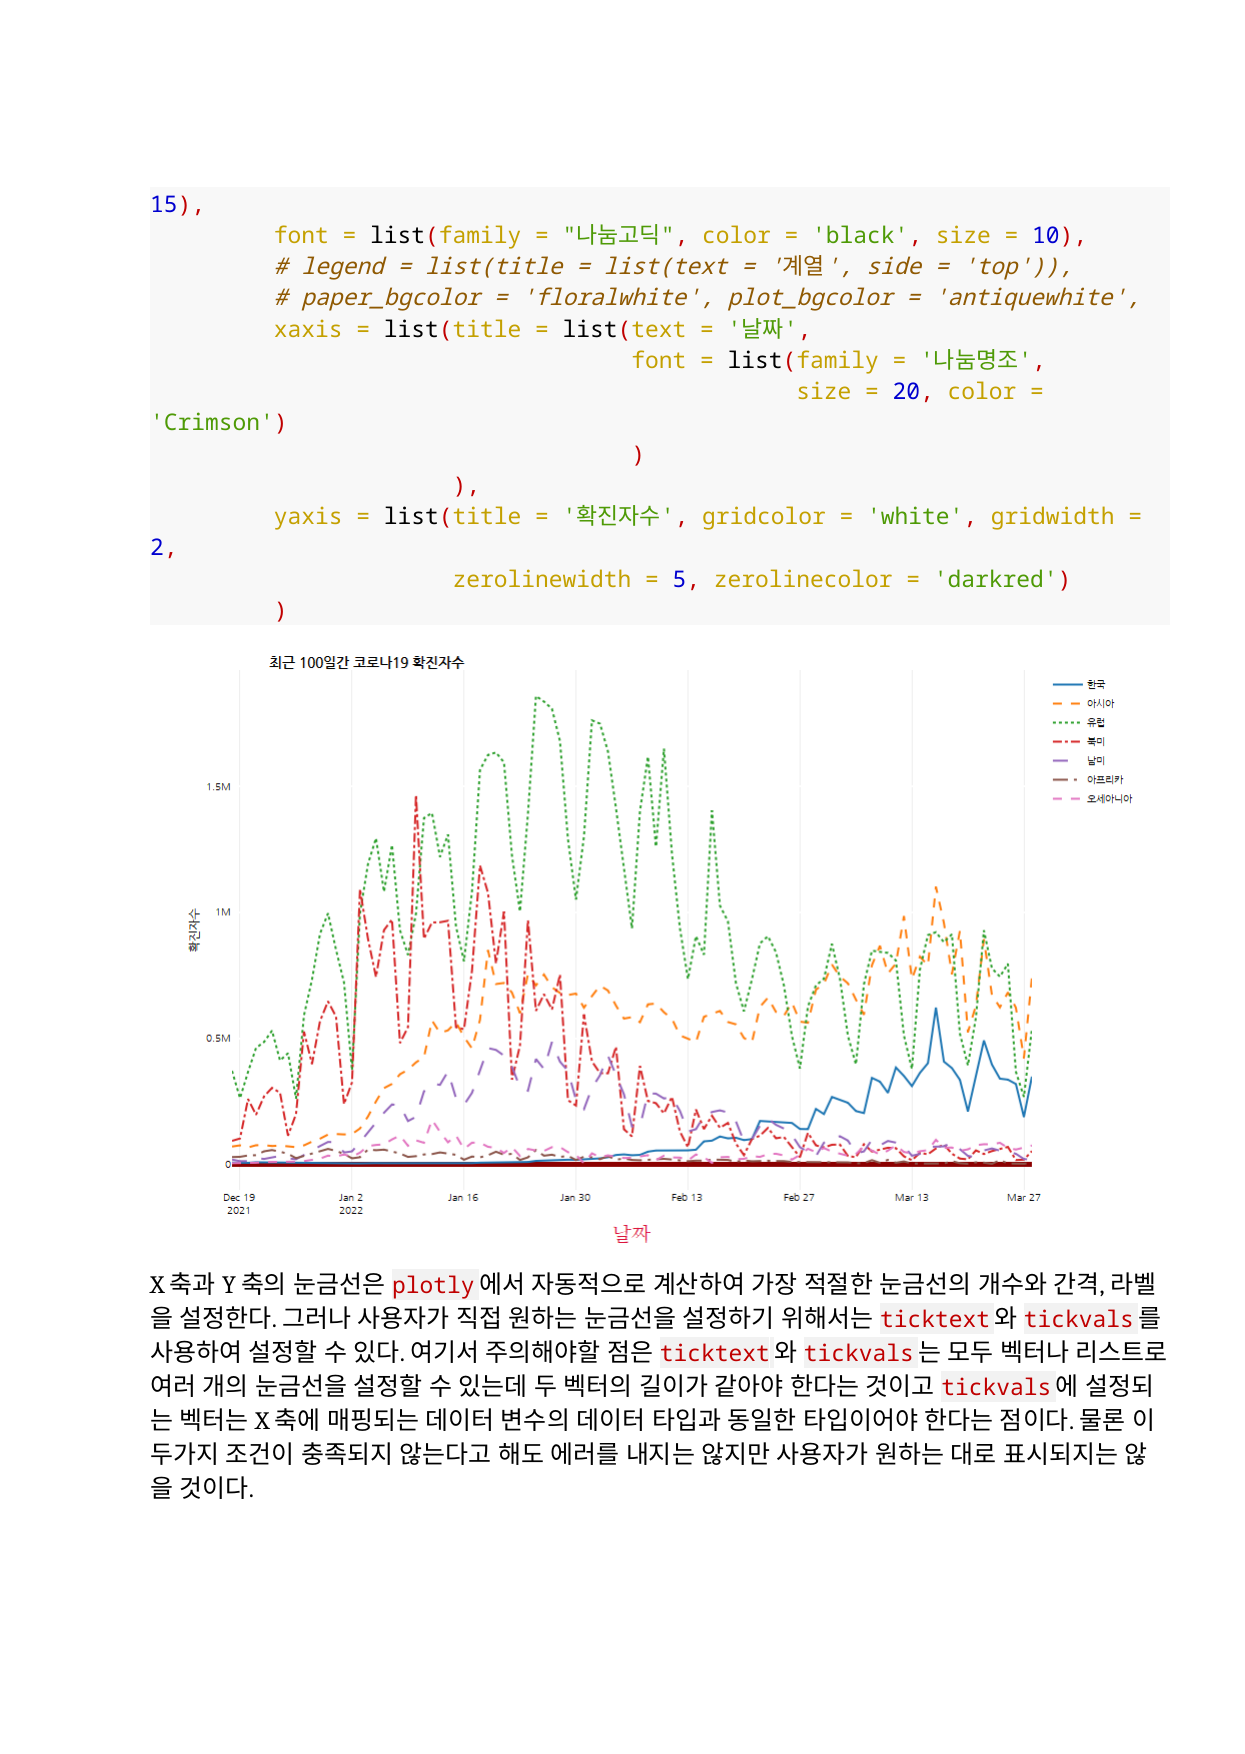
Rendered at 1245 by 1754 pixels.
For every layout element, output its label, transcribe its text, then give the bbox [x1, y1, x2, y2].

text X축과 Y축의 눈금선은 plotly에서 자동적으로 계산하여 가장 적절한 눈금선의 개수와 간격, 라벨을 설정한다. 그러나 사용자가 직접 원하는 눈금선을 설정하기 위해서는 ticktext와 tickvals를 사용하여 설정할 수 있다. 여기서 주의해야할 점은 ticktext와 tickvals는 모두 벡터나 리스트로 여러 개의 눈금선을 설정할 수 있는데 두 벡터의 길이가 같아야 한다는 것이고 tickvals에 설정되는 벡터는 X축에 매핑되는 데이터 변수의 데이터 타입과 동일한 타입이어야 한다는 점이다. 물론 이 두가지 조건이 충족되지 않는다고 해도 에러를 내지는 않지만 사용자가 원하는 대로 표시되지는 않을 것이다. [150, 1267, 1170, 1505]
picture [172, 645, 1148, 1246]
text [150, 187, 1170, 625]
